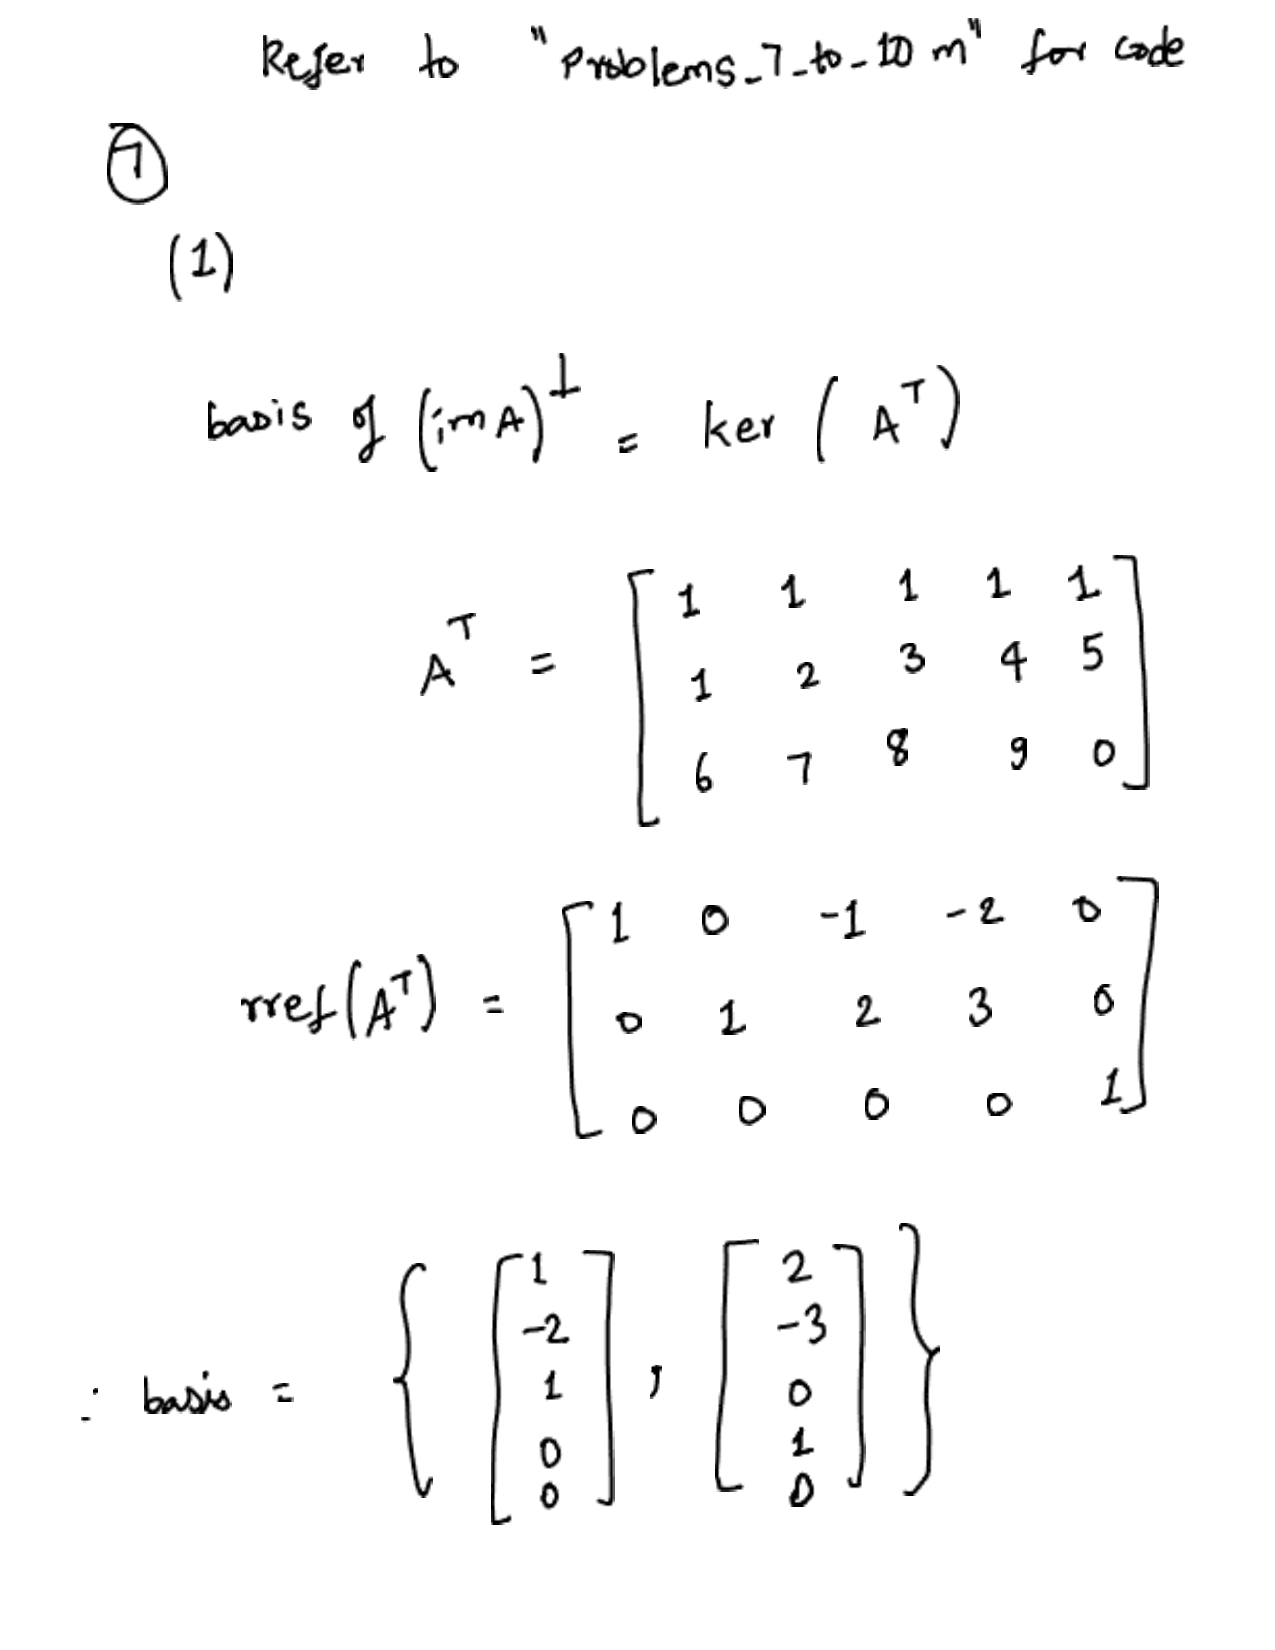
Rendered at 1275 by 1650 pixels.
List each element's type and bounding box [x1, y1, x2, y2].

picture [781, 574, 806, 608]
picture [1011, 737, 1027, 770]
picture [946, 897, 1006, 924]
picture [627, 569, 714, 827]
picture [632, 1106, 657, 1134]
picture [241, 954, 436, 1041]
picture [856, 995, 881, 1027]
picture [81, 1417, 112, 1423]
picture [618, 433, 640, 453]
picture [899, 1223, 940, 1496]
picture [1001, 641, 1027, 683]
picture [353, 393, 386, 463]
picture [899, 567, 921, 601]
picture [483, 995, 504, 1013]
picture [419, 353, 581, 472]
picture [1115, 24, 1187, 67]
picture [739, 1096, 766, 1126]
picture [873, 365, 960, 451]
picture [720, 998, 746, 1035]
picture [531, 653, 556, 674]
picture [797, 662, 821, 689]
picture [562, 901, 642, 1139]
picture [865, 1088, 889, 1120]
picture [650, 1365, 662, 1399]
picture [820, 899, 866, 939]
picture [531, 18, 981, 89]
picture [702, 905, 729, 935]
picture [263, 35, 364, 90]
picture [170, 232, 233, 302]
picture [420, 613, 476, 696]
picture [705, 400, 777, 451]
picture [491, 1250, 615, 1525]
picture [987, 1093, 1013, 1116]
picture [1021, 28, 1086, 75]
picture [208, 399, 312, 441]
picture [272, 1383, 294, 1402]
picture [777, 1244, 866, 1507]
picture [1068, 555, 1150, 790]
picture [900, 643, 925, 674]
picture [817, 376, 838, 464]
picture [144, 1370, 232, 1414]
picture [419, 33, 459, 78]
picture [787, 751, 812, 785]
picture [715, 1239, 759, 1492]
picture [107, 123, 168, 205]
picture [987, 566, 1011, 598]
picture [969, 987, 992, 1027]
picture [887, 728, 908, 766]
picture [1072, 876, 1159, 1114]
picture [393, 1263, 433, 1498]
